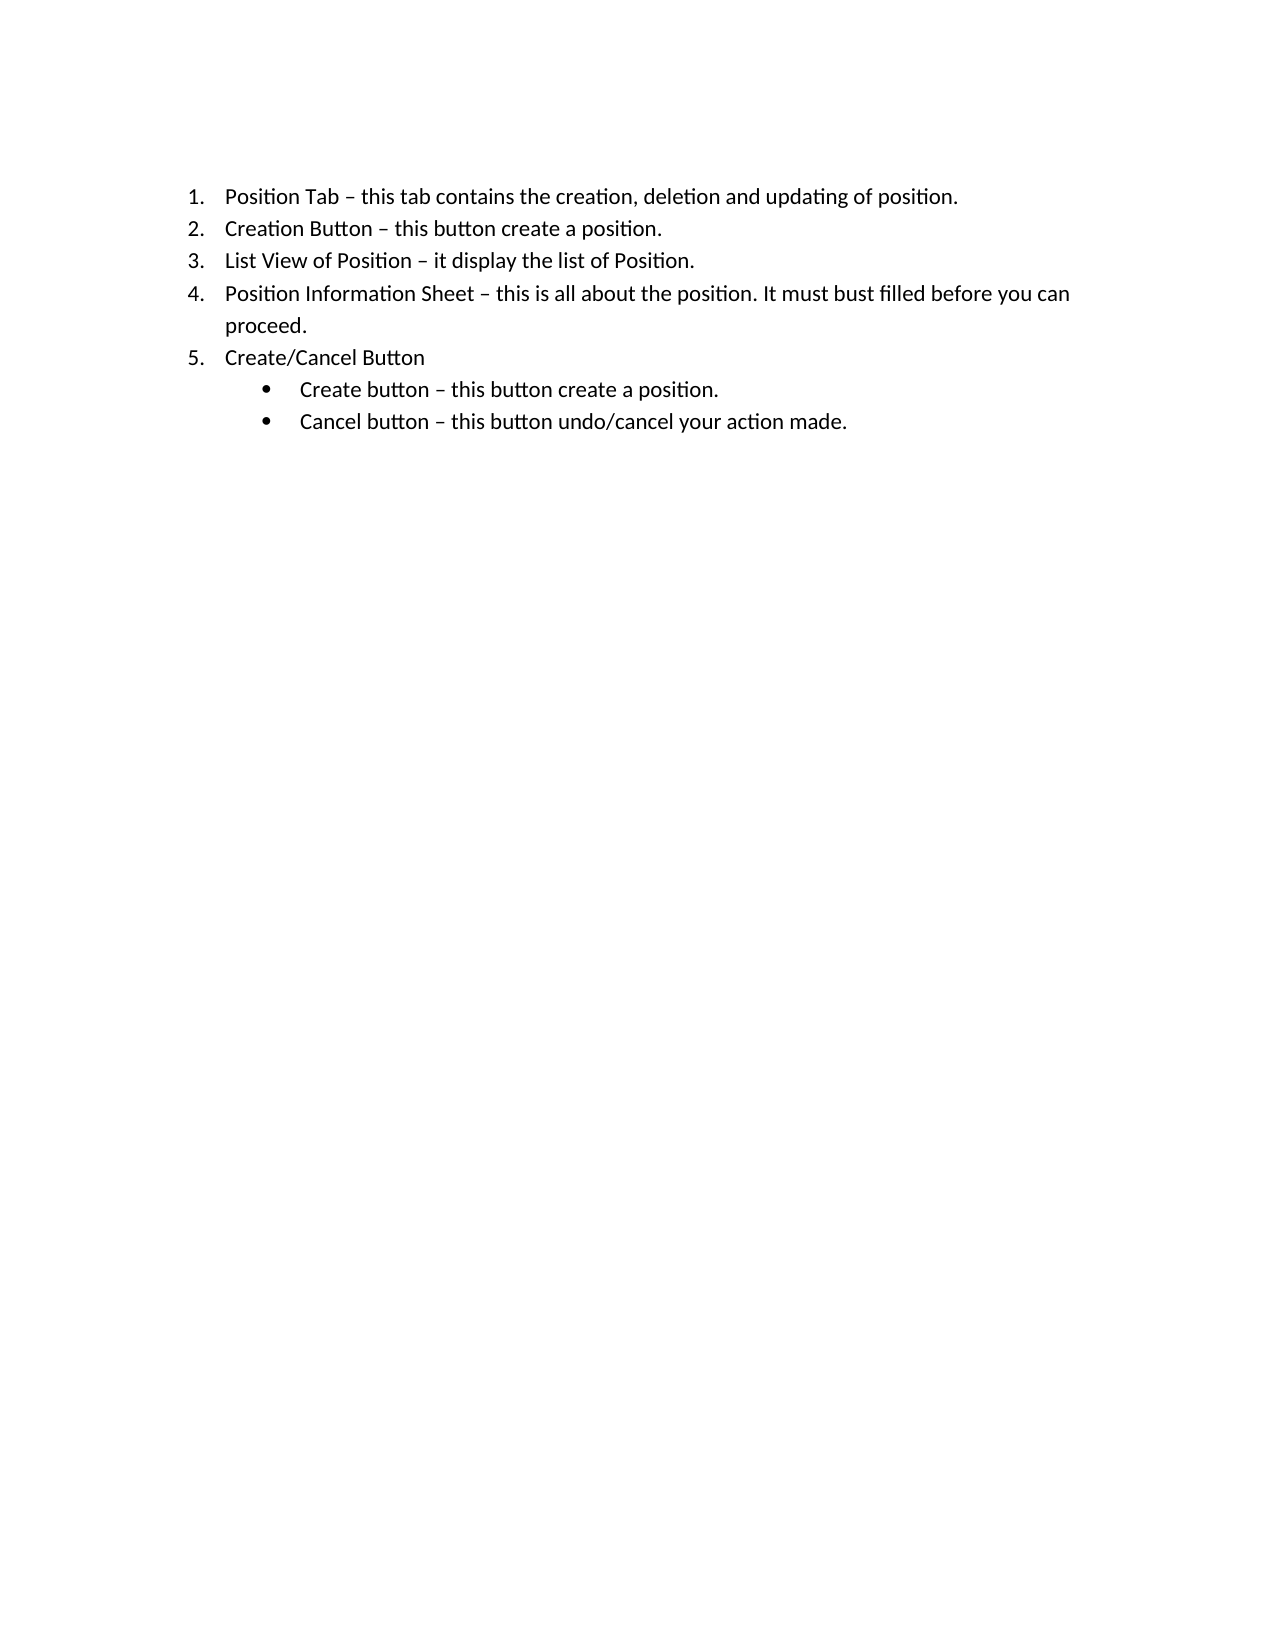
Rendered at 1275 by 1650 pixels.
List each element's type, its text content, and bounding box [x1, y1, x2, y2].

list List View of Position – it display the list of Position. [187, 247, 1125, 274]
list Position Tab – this tab contains the creation, deletion and updating of position. [187, 182, 1125, 210]
list Create button – this button create a position. [262, 375, 1125, 403]
list Cancel button – this button undo/cancel your action made. [262, 407, 1125, 436]
list Position Information Sheet – this is all about the position. It must bust filled before you can proceed. [187, 279, 1125, 339]
list Creation Button – this button create a position. [187, 214, 1125, 242]
list Create/Cancel Button [187, 343, 1125, 371]
